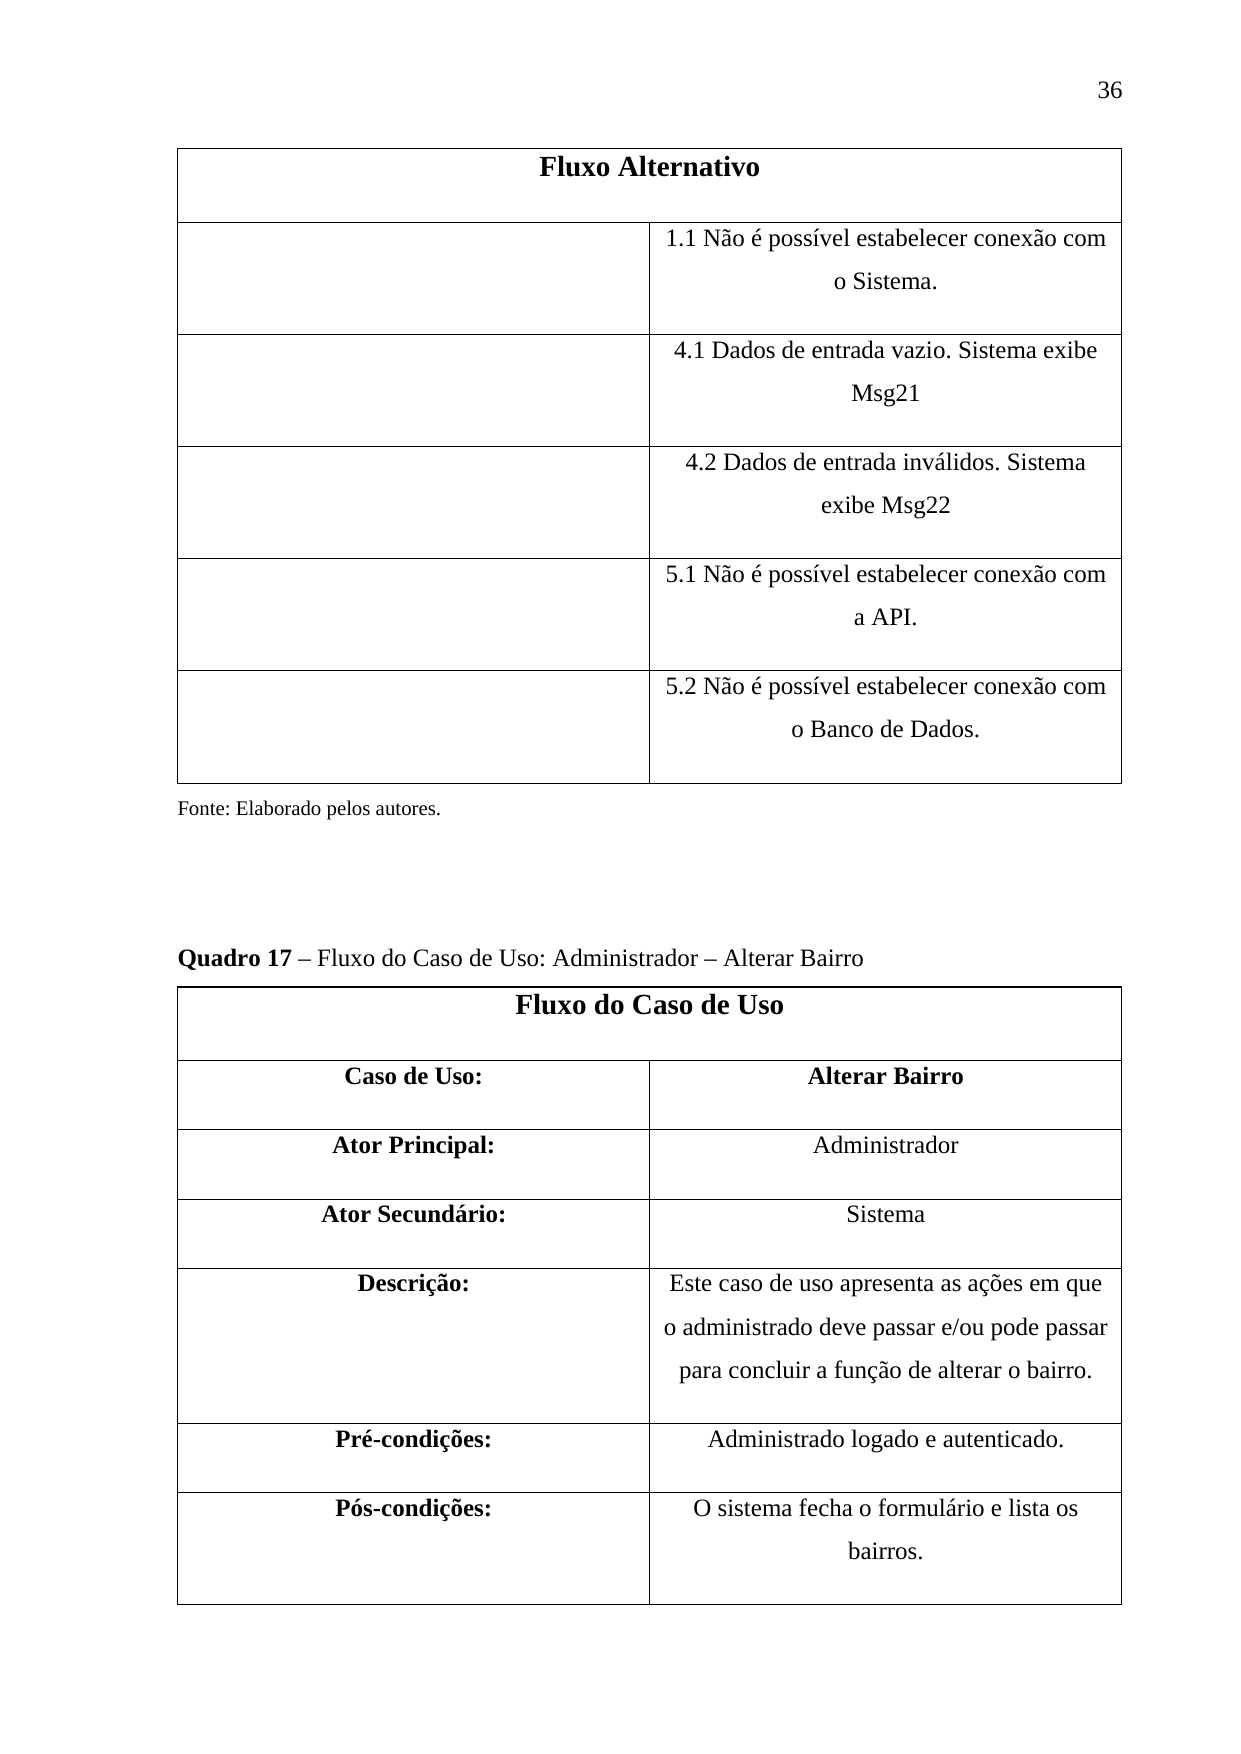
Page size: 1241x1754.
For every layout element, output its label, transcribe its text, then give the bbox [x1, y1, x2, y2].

table_cell 1.1 Não é possível estabelecer conexão com o Sistema. [650, 223, 1121, 334]
table_cell Ator Principal: [178, 1130, 649, 1198]
table_cell [178, 447, 649, 558]
table_cell Fluxo Alternativo [178, 149, 1121, 222]
table_cell Administrador [650, 1130, 1121, 1198]
table_cell Pré-condições: [178, 1424, 649, 1492]
table_cell 5.1 Não é possível estabelecer conexão com a API. [650, 559, 1121, 670]
table_cell Administrado logado e autenticado. [650, 1424, 1121, 1492]
table_cell 4.2 Dados de entrada inválidos. Sistema exibe Msg22 [650, 447, 1121, 558]
table_cell O sistema fecha o formulário e lista os bairros. [650, 1493, 1121, 1604]
table_cell Descrição: [178, 1269, 649, 1423]
table_cell Alterar Bairro [650, 1061, 1121, 1129]
table_cell Caso de Uso: [178, 1061, 649, 1129]
table_header Fluxo do Caso de Uso [178, 988, 1121, 1060]
table_cell 4.1 Dados de entrada vazio. Sistema exibe Msg21 [650, 335, 1121, 446]
table_cell [178, 671, 649, 782]
text Fonte: Elaborado pelos autores. [177, 796, 1122, 820]
table_cell [178, 559, 649, 670]
table_cell Pós-condições: [178, 1493, 649, 1604]
table_cell Ator Secundário: [178, 1200, 649, 1267]
table_cell [178, 335, 649, 446]
table_cell 5.2 Não é possível estabelecer conexão com o Banco de Dados. [650, 671, 1121, 782]
table_cell Este caso de uso apresenta as ações em que o administrado deve passar e/ou pode passar para concluir a função de alterar o bairro. [650, 1269, 1121, 1423]
table_cell [178, 223, 649, 334]
table_cell Sistema [650, 1200, 1121, 1267]
